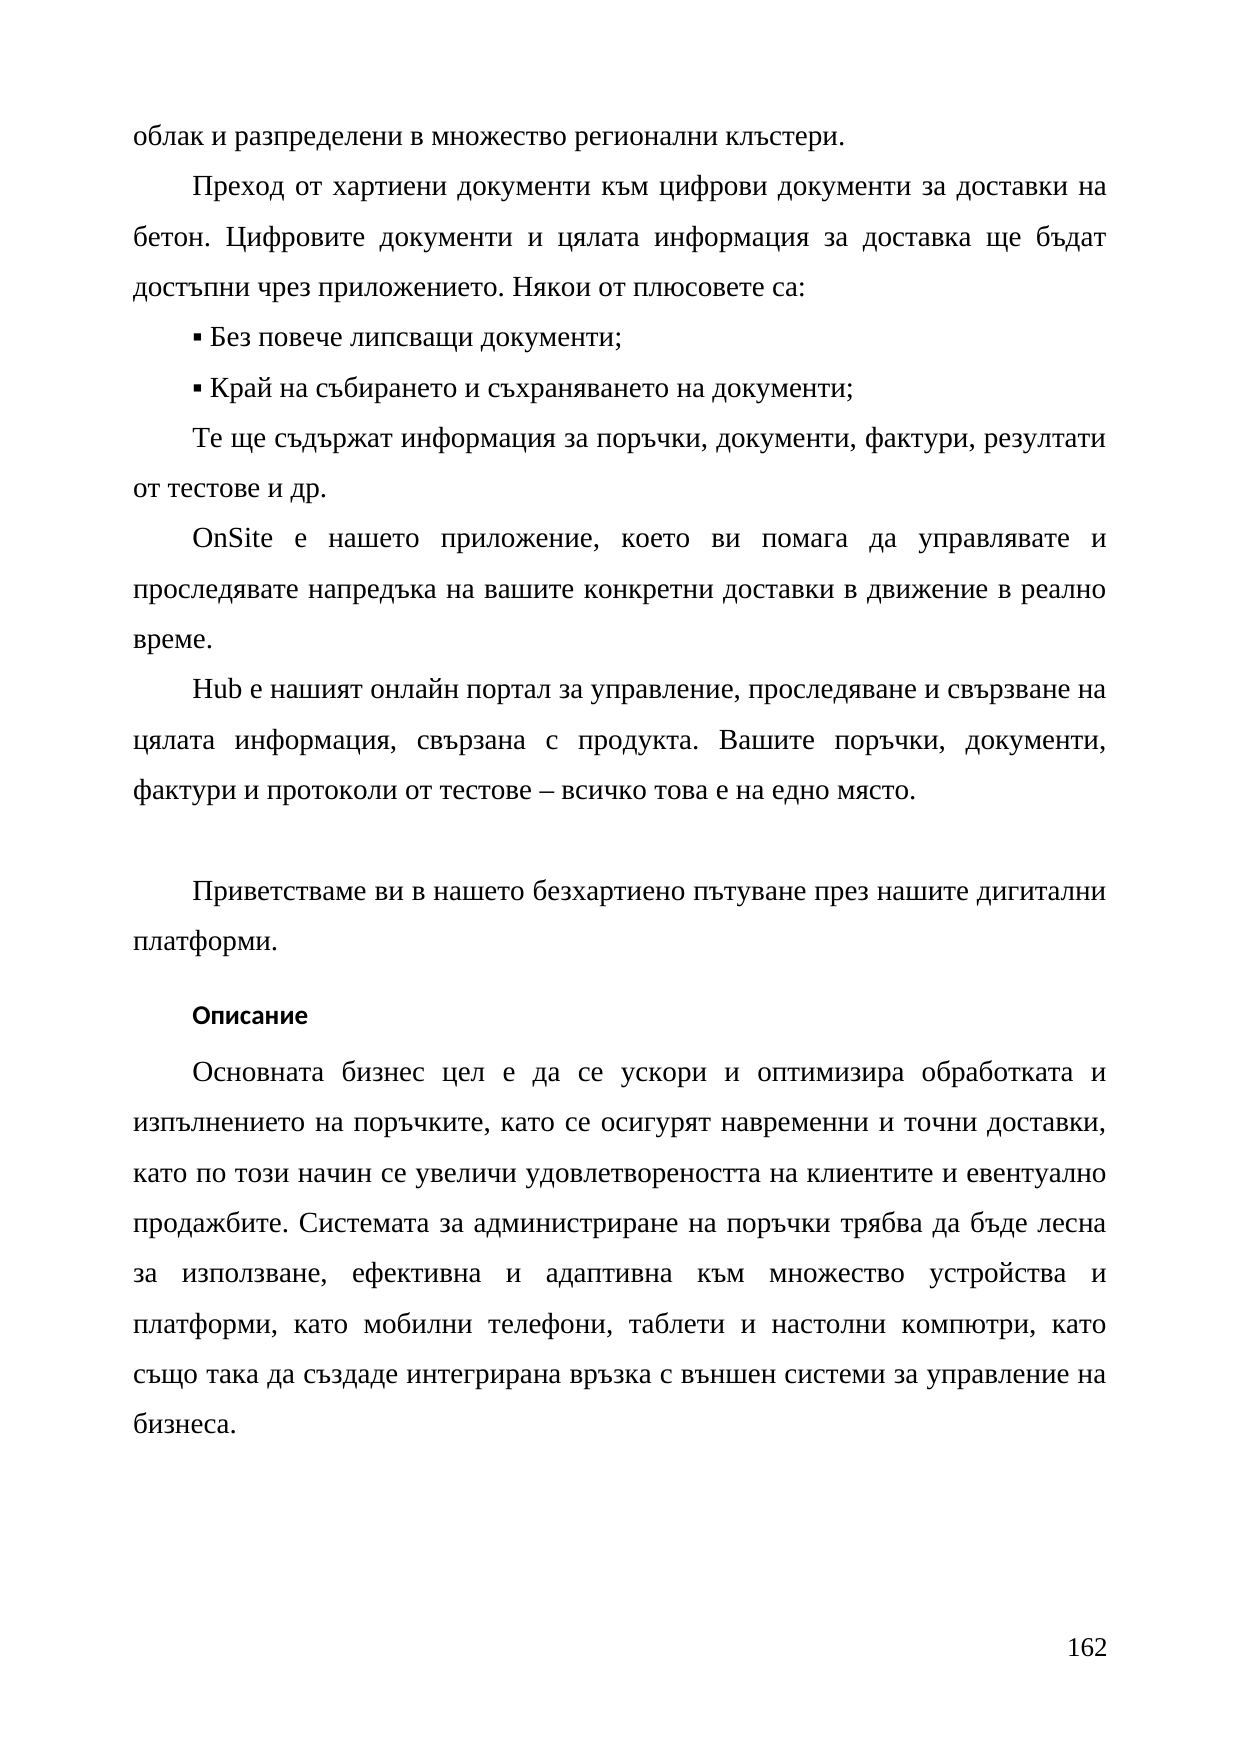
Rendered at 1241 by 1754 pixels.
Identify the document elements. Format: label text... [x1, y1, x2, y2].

subtitle Описание [133, 998, 1107, 1031]
text Преход от хартиени документи към цифрови документи за доставки на бетон. Цифровите документи и цялата информация за доставка ще бъдат достъпни чрез приложението. Някои от плюсовете са: [133, 168, 1107, 303]
text ▪ Край на събирането и съхраняването на документи; [133, 370, 1107, 403]
text OnSite е нашето приложение, което ви помага да управлявате и проследявате напредъка на вашите конкретни доставки в движение в реално време. [133, 521, 1107, 655]
text ▪ Без повече липсващи документи; [133, 319, 1107, 353]
text Приветстваме ви в нашето безхартиено пътуване през нашите дигитални платформи. [133, 873, 1107, 957]
text Hub е нашият онлайн портал за управление, проследяване и свързване на цялата информация, свързана с продукта. Вашите поръчки, документи, фактури и протоколи от тестове – всичко това е на едно място. [133, 672, 1107, 806]
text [133, 118, 1107, 152]
text Основната бизнес цел е да се ускори и оптимизира обработката и изпълнението на поръчките, като се осигурят навременни и точни доставки, като по този начин се увеличи удовлетвореността на клиентите и евентуално продажбите. Системата за администриране на поръчки трябва да бъде лесна за използване, ефективна и адаптивна към множество устройства и платформи, като мобилни телефони, таблети и настолни компютри, като също така да създаде интегрирана връзка с външен системи за управление на бизнеса. [133, 1054, 1107, 1440]
text Те ще съдържат информация за поръчки, документи, фактури, резултати от тестове и др. [133, 420, 1107, 504]
